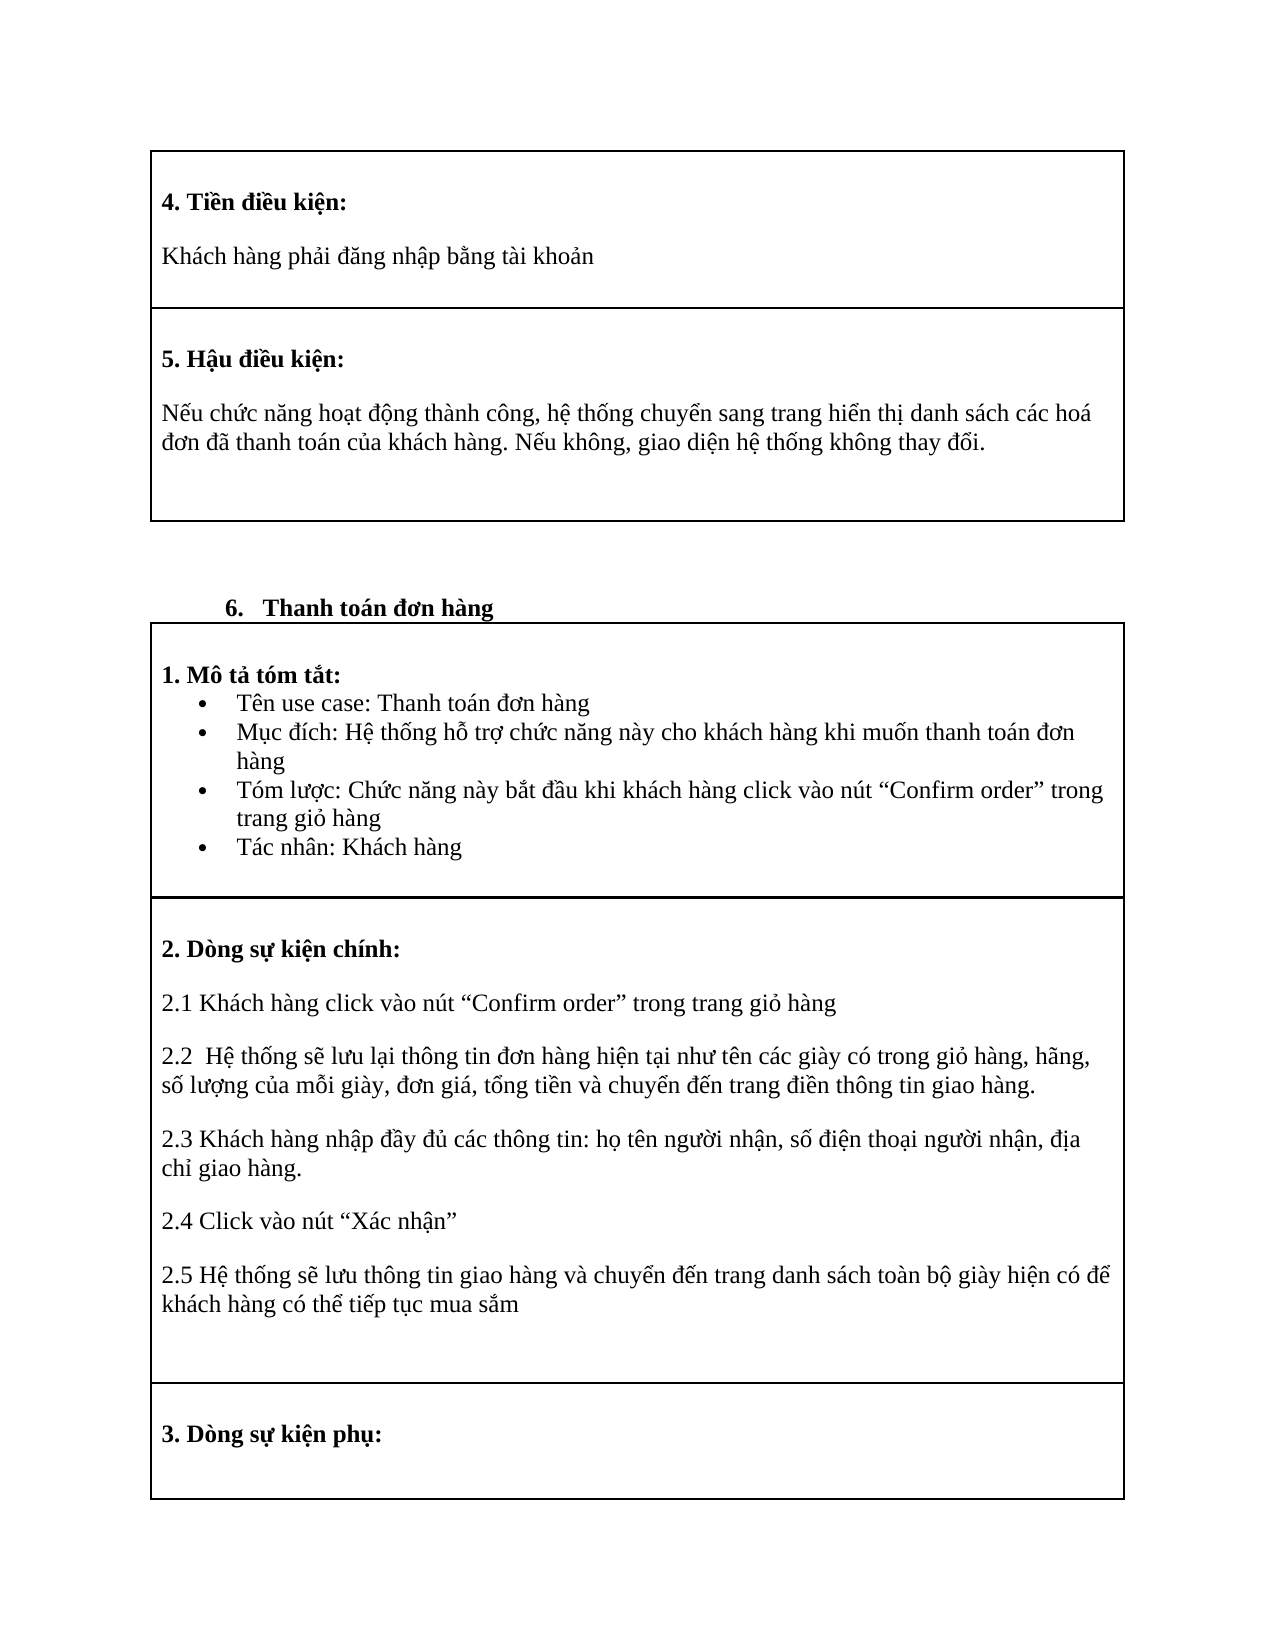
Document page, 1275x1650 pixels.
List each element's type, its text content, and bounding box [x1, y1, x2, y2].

table_cell 2. Dòng sự kiện chính: 2.1 Khách hàng click vào nút “Confirm order” trong trang giỏ hàng 2.2 Hệ thống sẽ lưu lại thông tin đơn hàng hiện tại như tên các giày có trong giỏ hàng, hãng, số lượng của mỗi giày, đơn giá, tổng tiền và chuyển đến trang điền thông tin giao hàng. 2.3 Khách hàng nhập đầy đủ các thông tin: họ tên người nhận, số điện thoại người nhận, địa chỉ giao hàng. 2.4 Click vào nút “Xác nhận” 2.5 Hệ thống sẽ lưu thông tin giao hàng và chuyển đến trang danh sách toàn bộ giày hiện có để khách hàng có thể tiếp tục mua sắm [152, 899, 1123, 1382]
table_header 1. Mô tả tóm tắt: Tên use case: Thanh toán đơn hàng Mục đích: Hệ thống hỗ trợ chức năng này cho khách hàng khi muốn thanh toán đơn hàng Tóm lược: Chức năng này bắt đầu khi khách hàng click vào nút “Confirm order” trong trang giỏ hàng Tác nhân: Khách hàng [152, 624, 1123, 896]
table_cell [152, 1384, 1123, 1498]
table_cell 4. Tiền điều kiện: Khách hàng phải đăng nhập bằng tài khoản [152, 152, 1123, 307]
list Thanh toán đơn hàng [225, 593, 1125, 622]
table_cell 5. Hậu điều kiện: Nếu chức năng hoạt động thành công, hệ thống chuyển sang trang hiển thị danh sách các hoá đơn đã thanh toán của khách hàng. Nếu không, giao diện hệ thống không thay đổi. [152, 309, 1123, 520]
